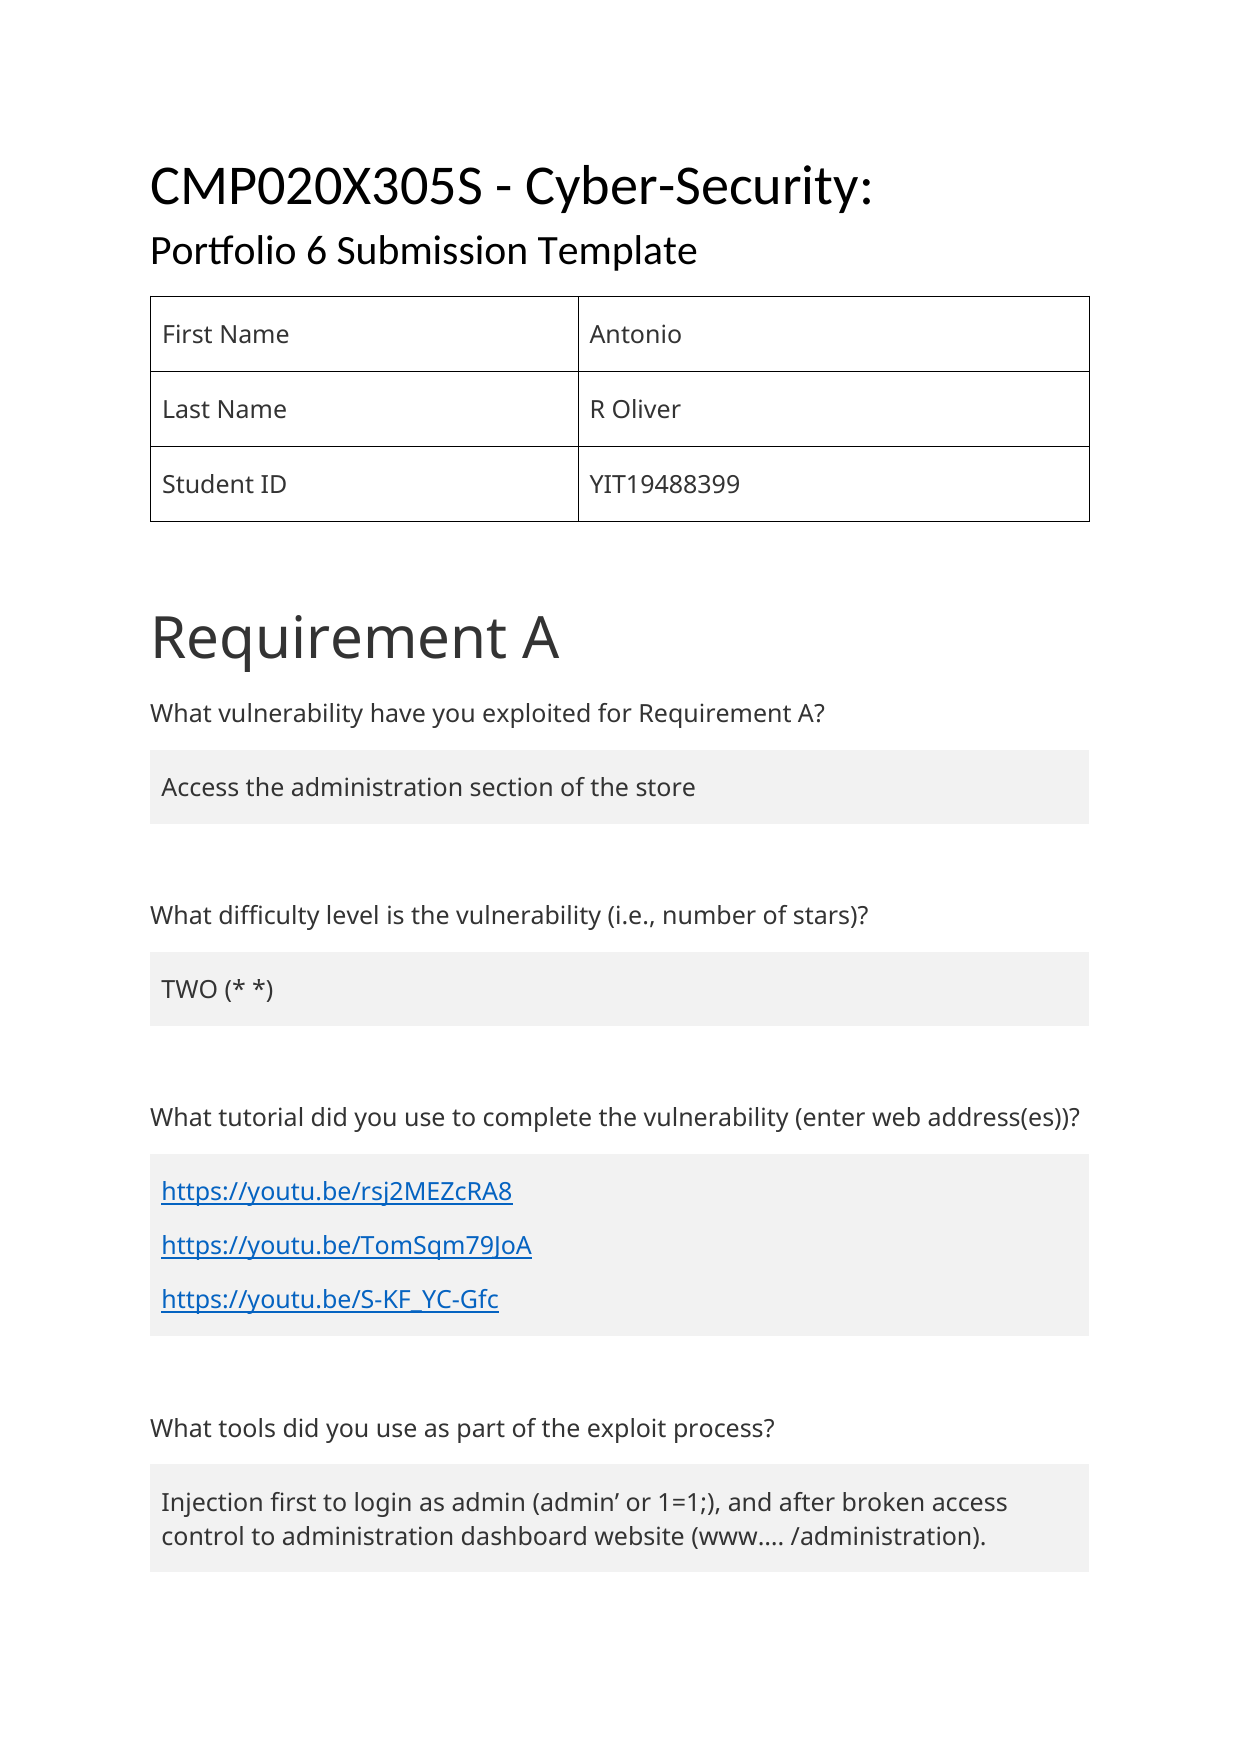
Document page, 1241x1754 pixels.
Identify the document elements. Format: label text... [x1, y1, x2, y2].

table_header Injection first to login as admin (admin’ or 1=1;), and after broken access control to administration dashboard website (www…. /administration). [150, 1464, 1089, 1572]
text CMP020X305S - Cyber-Security: [150, 150, 1090, 219]
table_header TWO (* *) [150, 952, 1089, 1026]
text Portfolio 6 Submission Template [150, 224, 1090, 275]
text What difficulty level is the vulnerability (i.e., number of stars)? [150, 898, 1090, 932]
text What vulnerability have you exploited for Requirement A? [150, 696, 1090, 729]
table_cell Student ID [151, 447, 578, 521]
table_header Access the administration section of the store [150, 750, 1089, 824]
text What tutorial did you use to complete the vulnerability (enter web address(es))? [150, 1100, 1090, 1134]
table_cell Last Name [151, 372, 578, 446]
text Requirement A [150, 596, 1090, 676]
table_header First Name [151, 297, 578, 371]
table_cell YIT19488399 [579, 447, 1089, 521]
text What tools did you use as part of the exploit process? [150, 1410, 1090, 1444]
table_header Antonio [579, 297, 1089, 371]
table_cell R Oliver [579, 372, 1089, 446]
table_header https://youtu.be/rsj2MEZcRA8 https://youtu.be/TomSqm79JoA https://youtu.be/S-KF_YC-Gfc [150, 1154, 1089, 1336]
